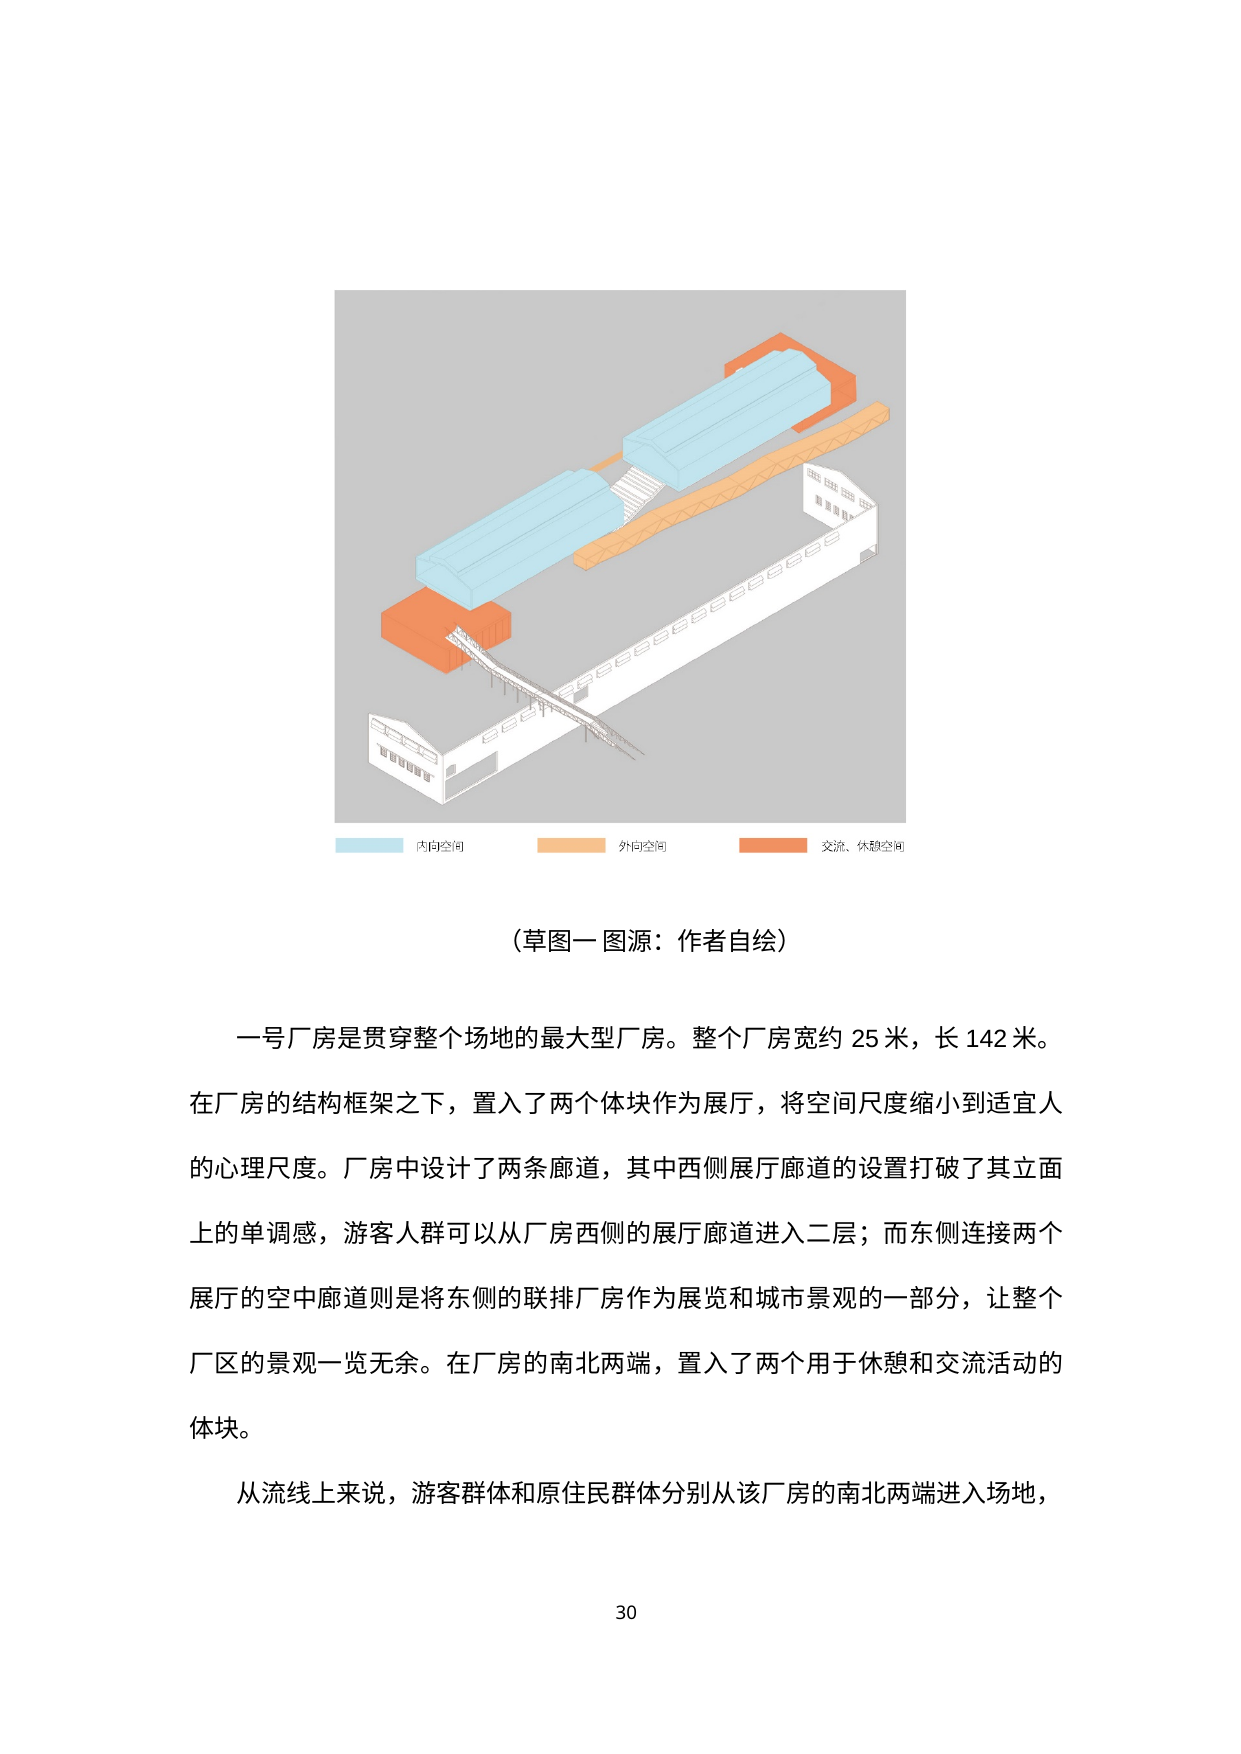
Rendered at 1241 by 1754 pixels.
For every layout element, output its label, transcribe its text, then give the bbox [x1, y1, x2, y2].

text （草图一 图源：作者自绘） [189, 907, 1063, 972]
text 一号厂房是贯穿整个场地的最大型厂房。整个厂房宽约25米，长142米。在厂房的结构框架之下，置入了两个体块作为展厅，将空间尺度缩小到适宜人的心理尺度。厂房中设计了两条廊道，其中西侧展厅廊道的设置打破了其立面上的单调感，游客人群可以从厂房西侧的展厅廊道进入二层；而东侧连接两个展厅的空中廊道则是将东侧的联排厂房作为展览和城市景观的一部分，让整个厂区的景观一览无余。在厂房的南北两端，置入了两个用于休憩和交流活动的体块。 [189, 1004, 1063, 1459]
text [189, 1459, 1063, 1524]
picture [334, 289, 907, 860]
